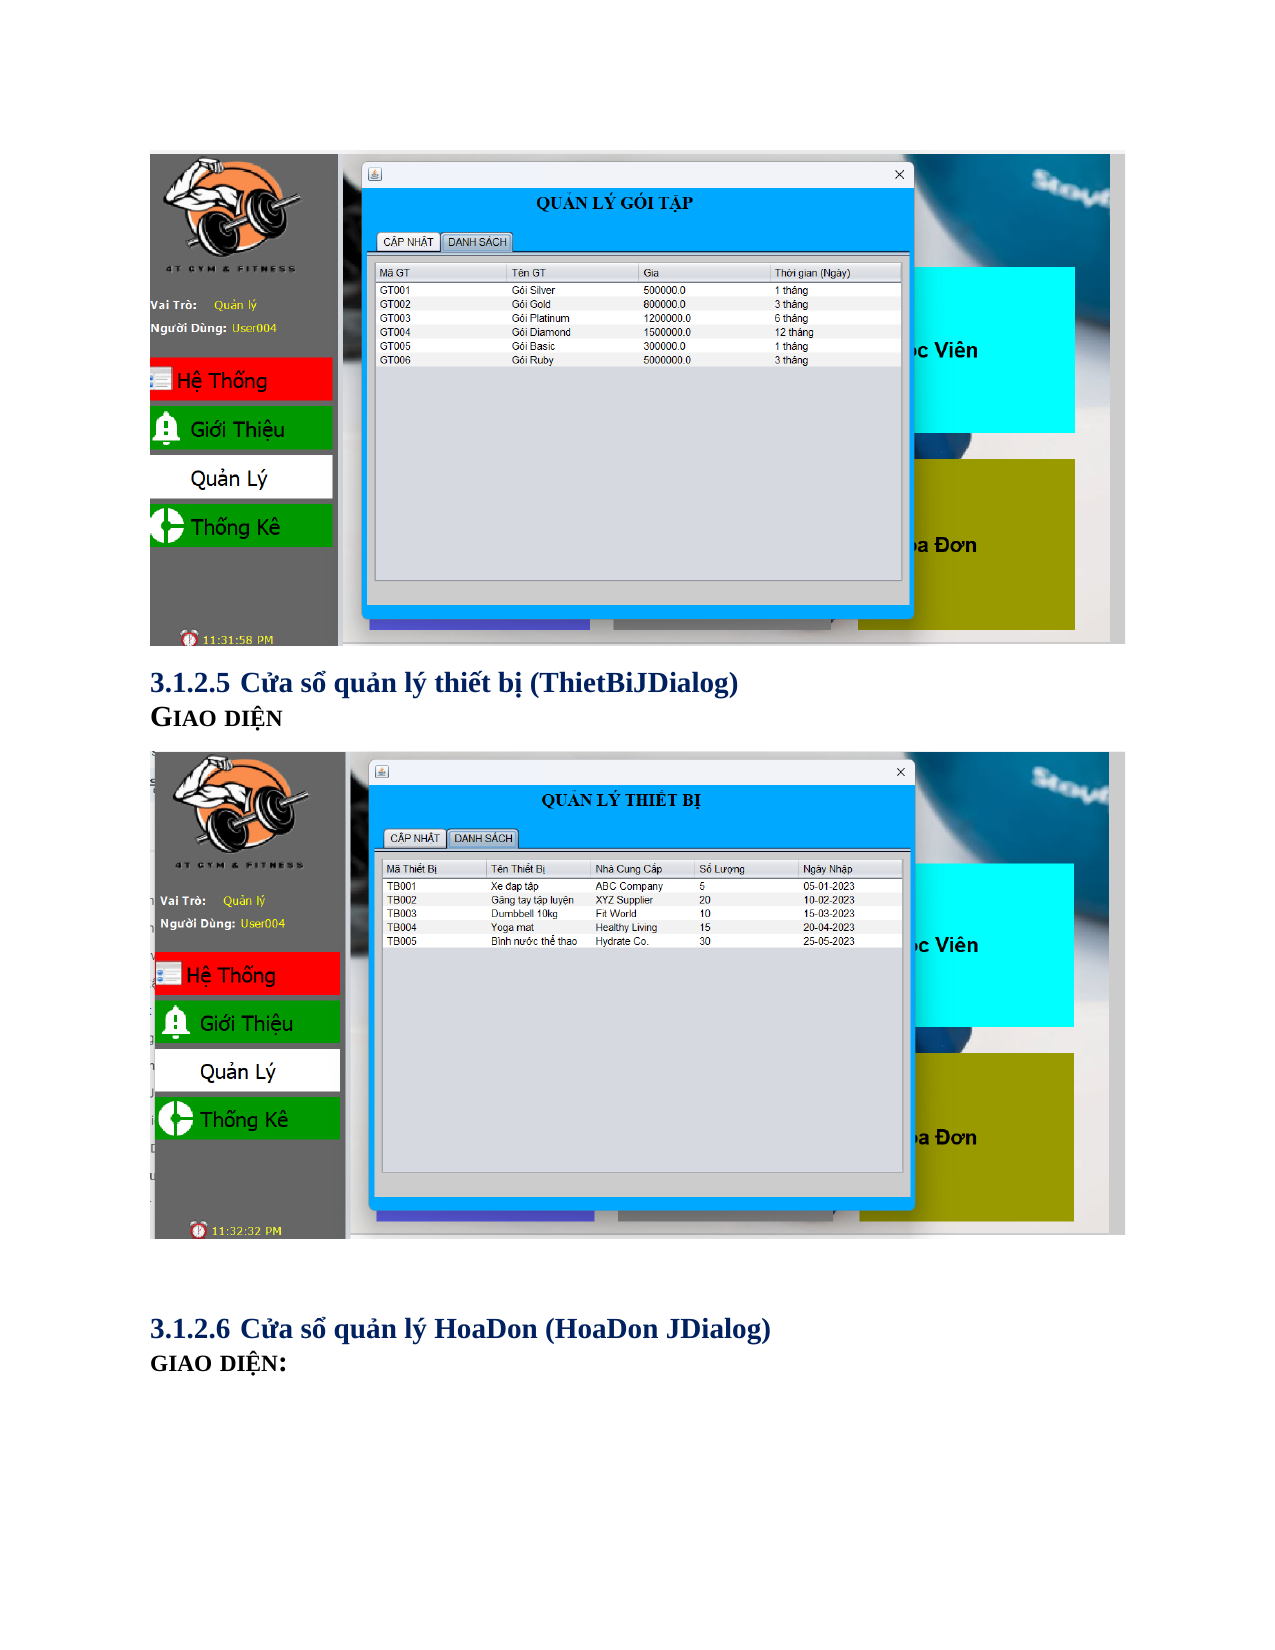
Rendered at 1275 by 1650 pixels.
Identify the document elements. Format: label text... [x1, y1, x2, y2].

text giao diện: [150, 1344, 1125, 1378]
subtitle Cửa sổ quản lý HoaDon (HoaDon JDialog) [150, 1311, 1125, 1344]
picture [150, 150, 1125, 646]
subtitle Cửa sổ quản lý thiết bị (ThietBiJDialog) [150, 665, 1125, 699]
picture [150, 751, 1125, 1239]
text Giao diện [150, 699, 1125, 732]
